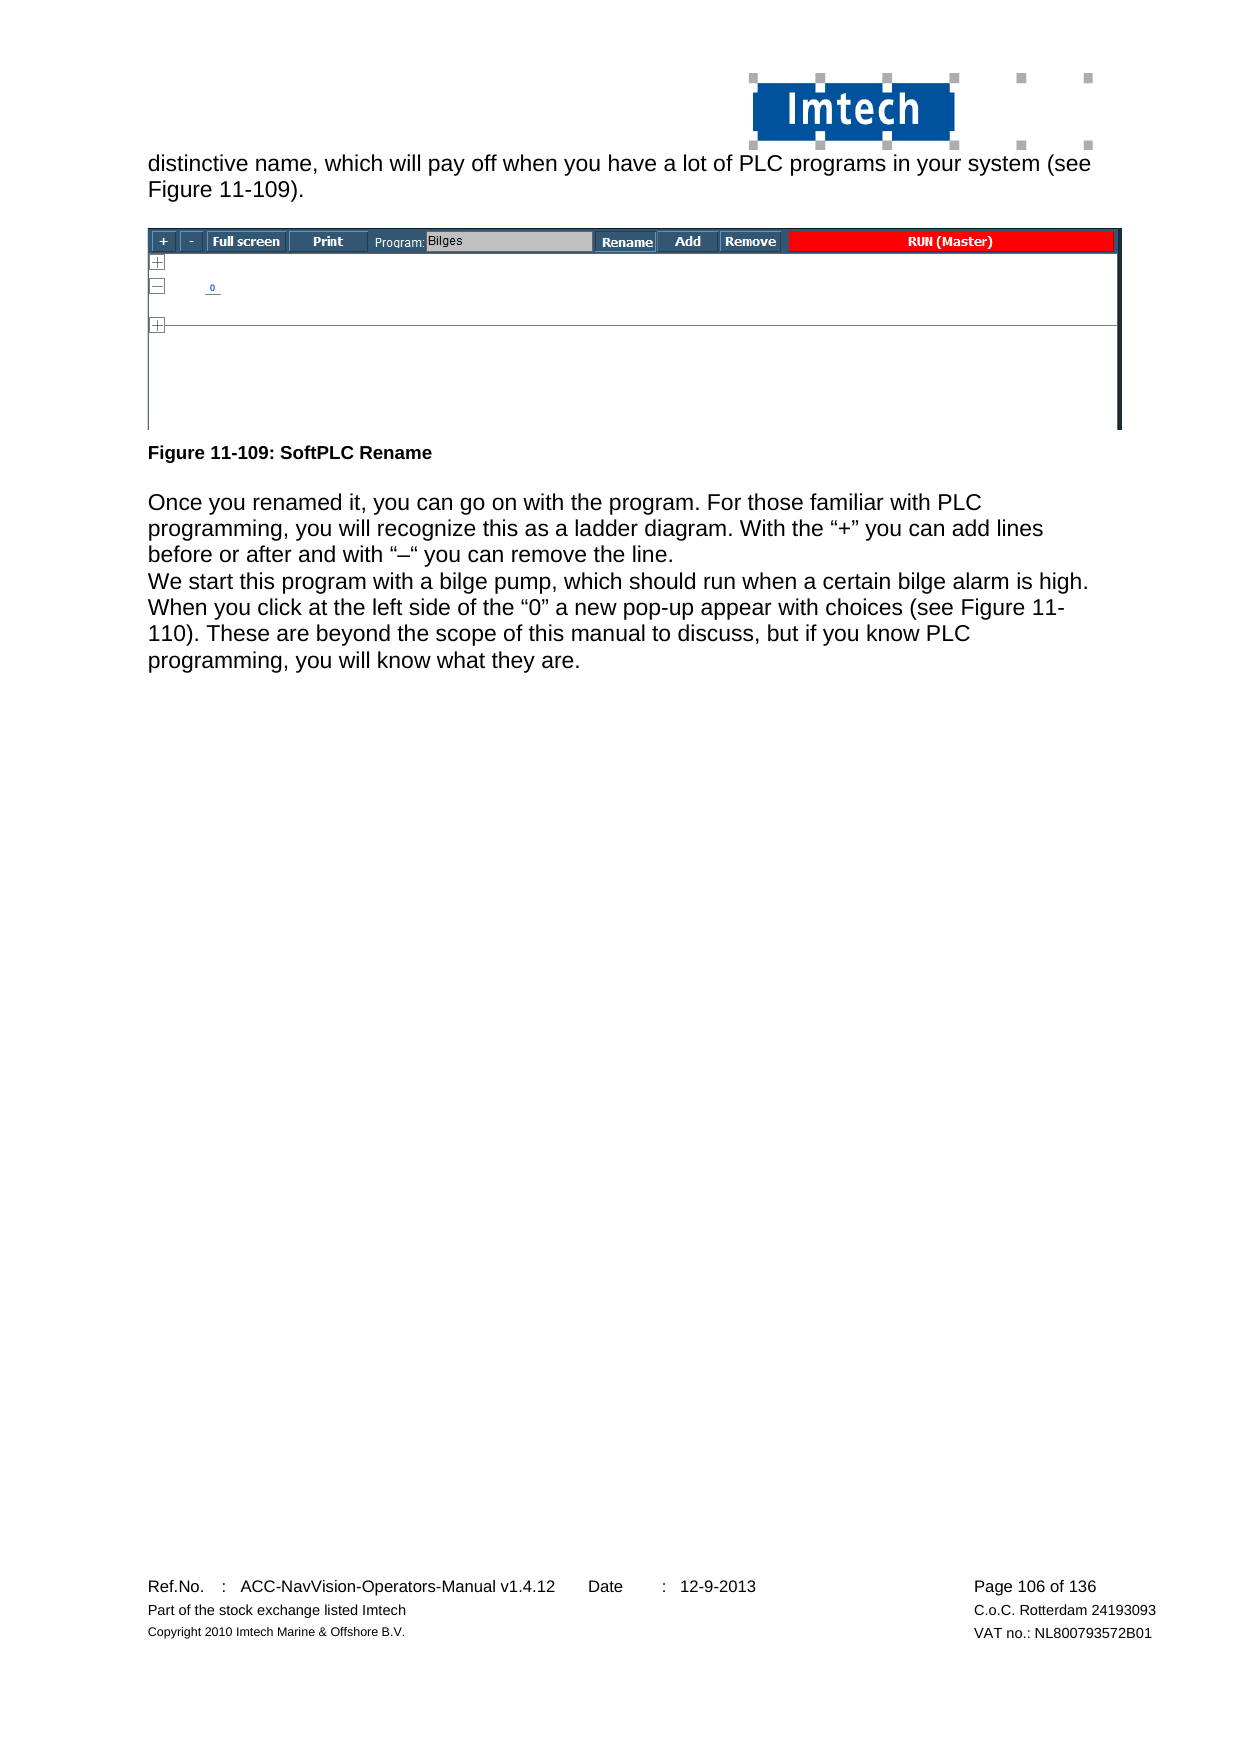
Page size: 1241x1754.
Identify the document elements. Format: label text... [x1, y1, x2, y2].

picture [748, 73, 1093, 150]
text Once you renamed it, you can go on with the program. For those familiar with PLC programming, you will recognize this as a ladder diagram. With the “+” you can add lines before or after and with “–“ you can remove the line. [148, 488, 1093, 568]
picture [147, 228, 1122, 430]
